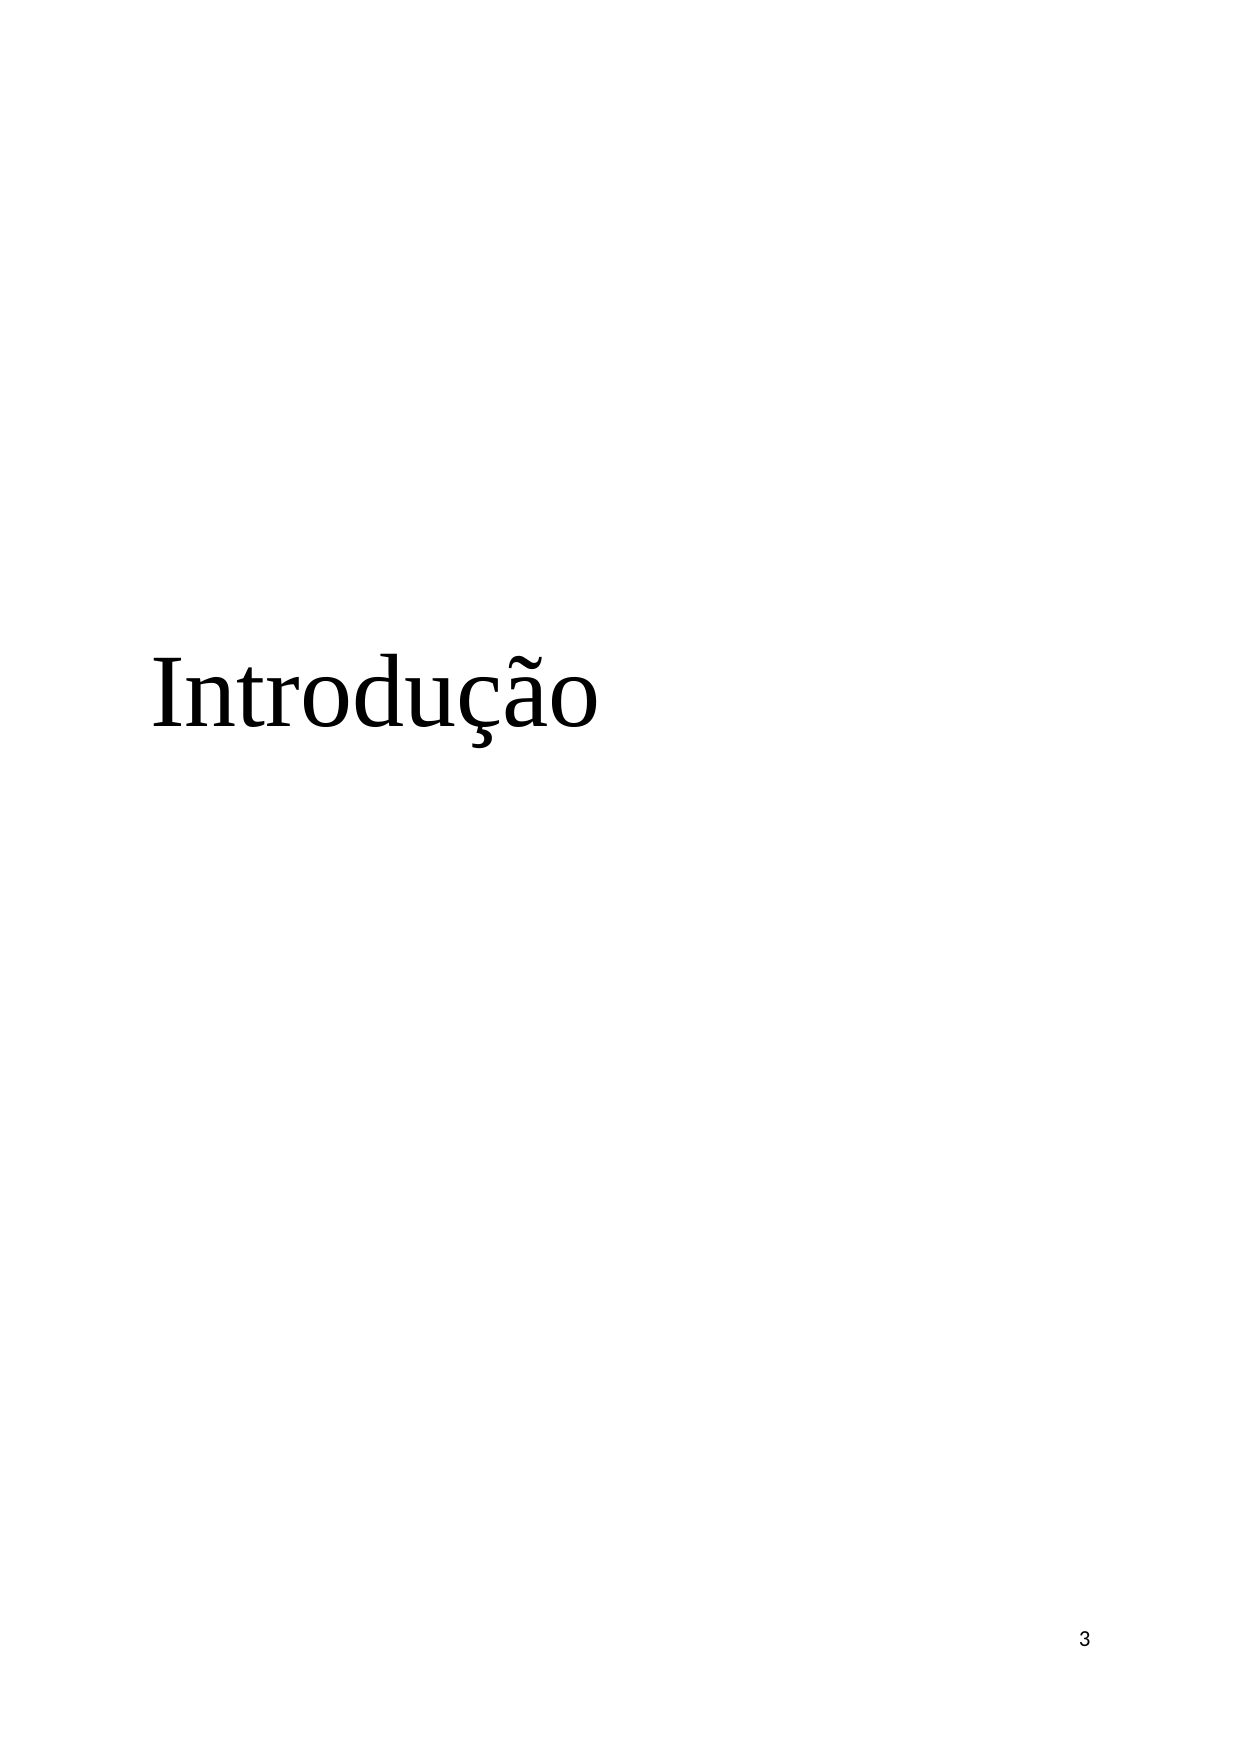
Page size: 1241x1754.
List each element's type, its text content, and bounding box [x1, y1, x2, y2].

text Introdução [150, 629, 1090, 749]
